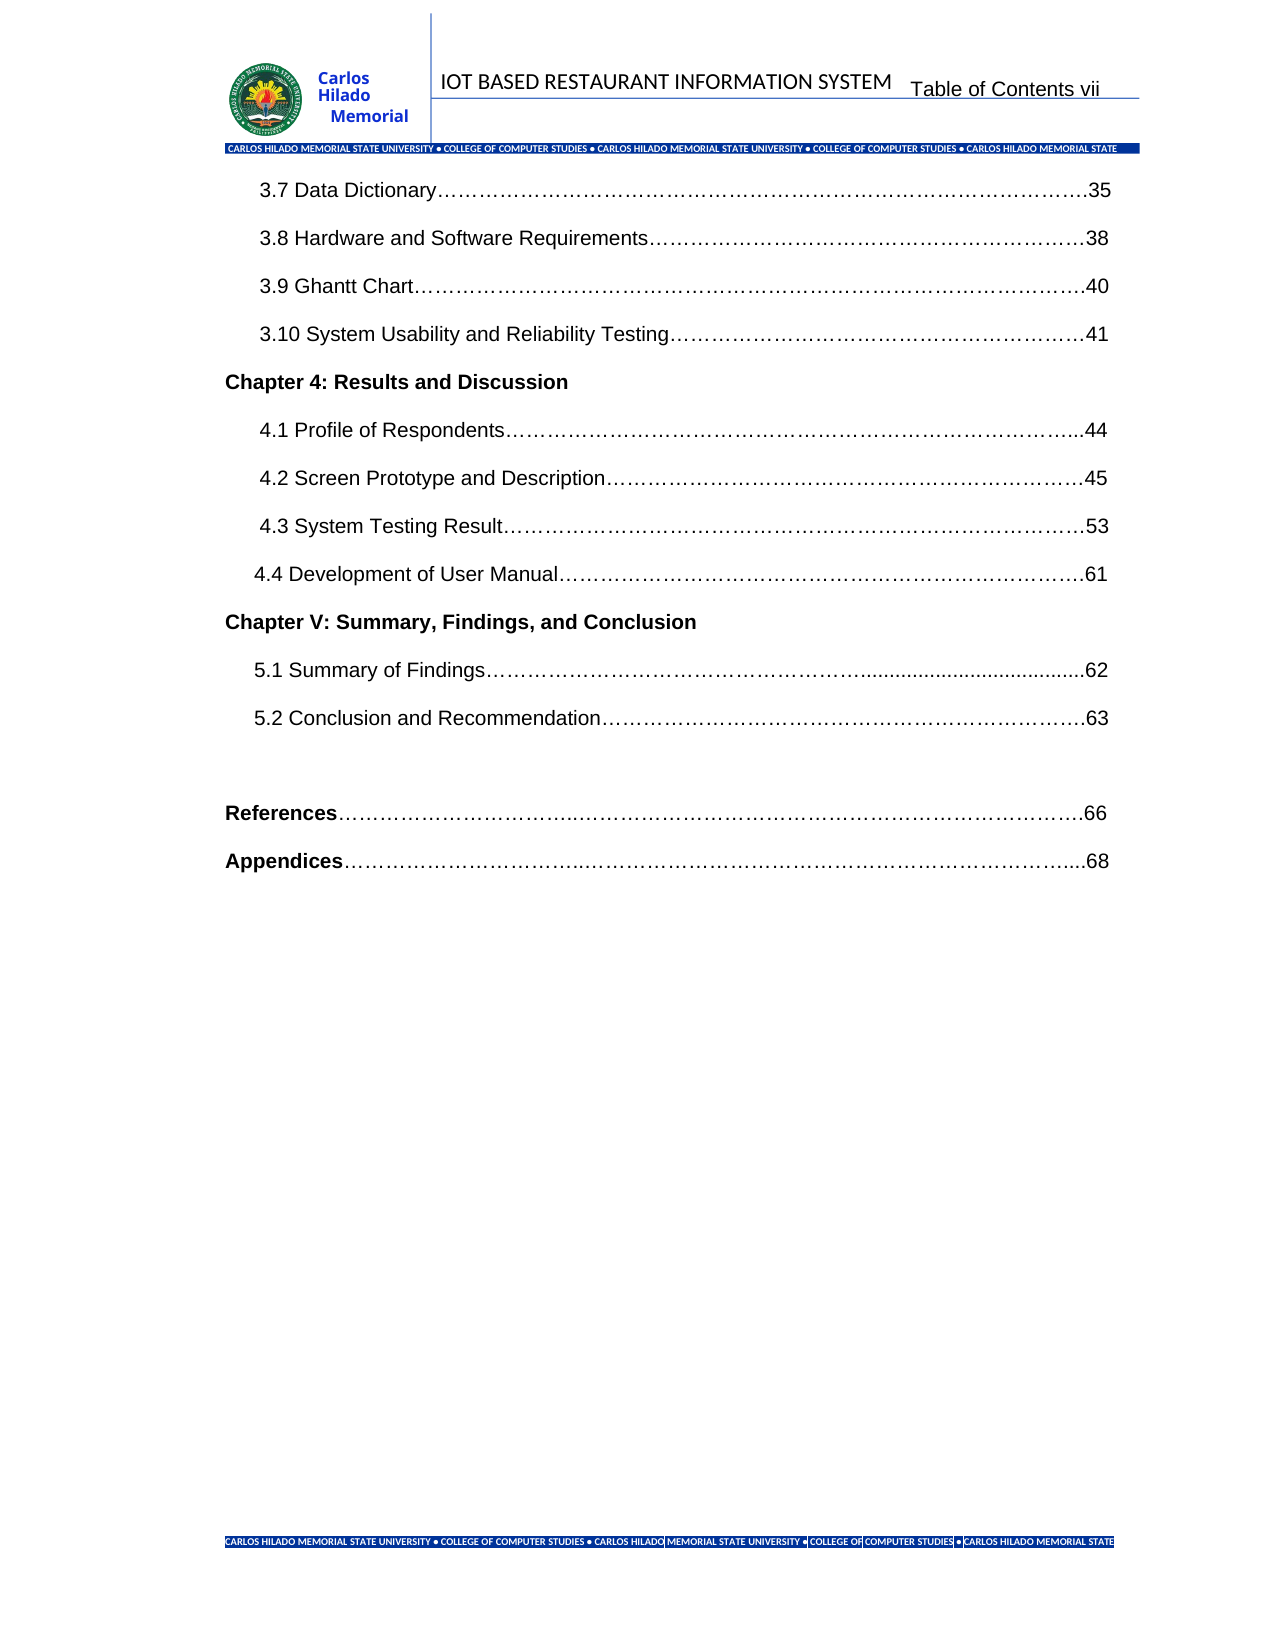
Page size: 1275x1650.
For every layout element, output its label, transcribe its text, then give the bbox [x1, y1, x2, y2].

text 3.7 Data Dictionary………………………………………………………………………………….35 [225, 150, 1125, 202]
text References……………………………..……………………………………………………………….66 [225, 801, 1125, 825]
text 5.1 Summary of Findings……………………………………………….......................................62 [225, 657, 1125, 681]
text 4.4 Development of User Manual………………………………………………………………….61 [225, 562, 1125, 586]
text 4.2 Screen Prototype and Description……………………………………………………………45 [225, 466, 1125, 490]
text 4.1 Profile of Respondents………………………………………………………………………...44 [225, 418, 1125, 442]
text 3.8 Hardware and Software Requirements………………………………………………………38 [225, 226, 1125, 250]
text 3.10 System Usability and Reliability Testing……………………………………………………41 [225, 322, 1125, 346]
picture [229, 63, 302, 136]
text Appendices……………………………..……………………………………………………………....68 [225, 849, 1125, 873]
text 5.2 Conclusion and Recommendation…………………………………………………………….63 [225, 705, 1125, 729]
text Chapter 4: Results and Discussion [225, 370, 1125, 394]
text 3.9 Ghantt Chart…………………………………………………………………………………….40 [225, 274, 1125, 298]
text 4.3 System Testing Result…………………………………………………………………………53 [225, 514, 1125, 538]
text Chapter V: Summary, Findings, and Conclusion [225, 609, 1125, 633]
